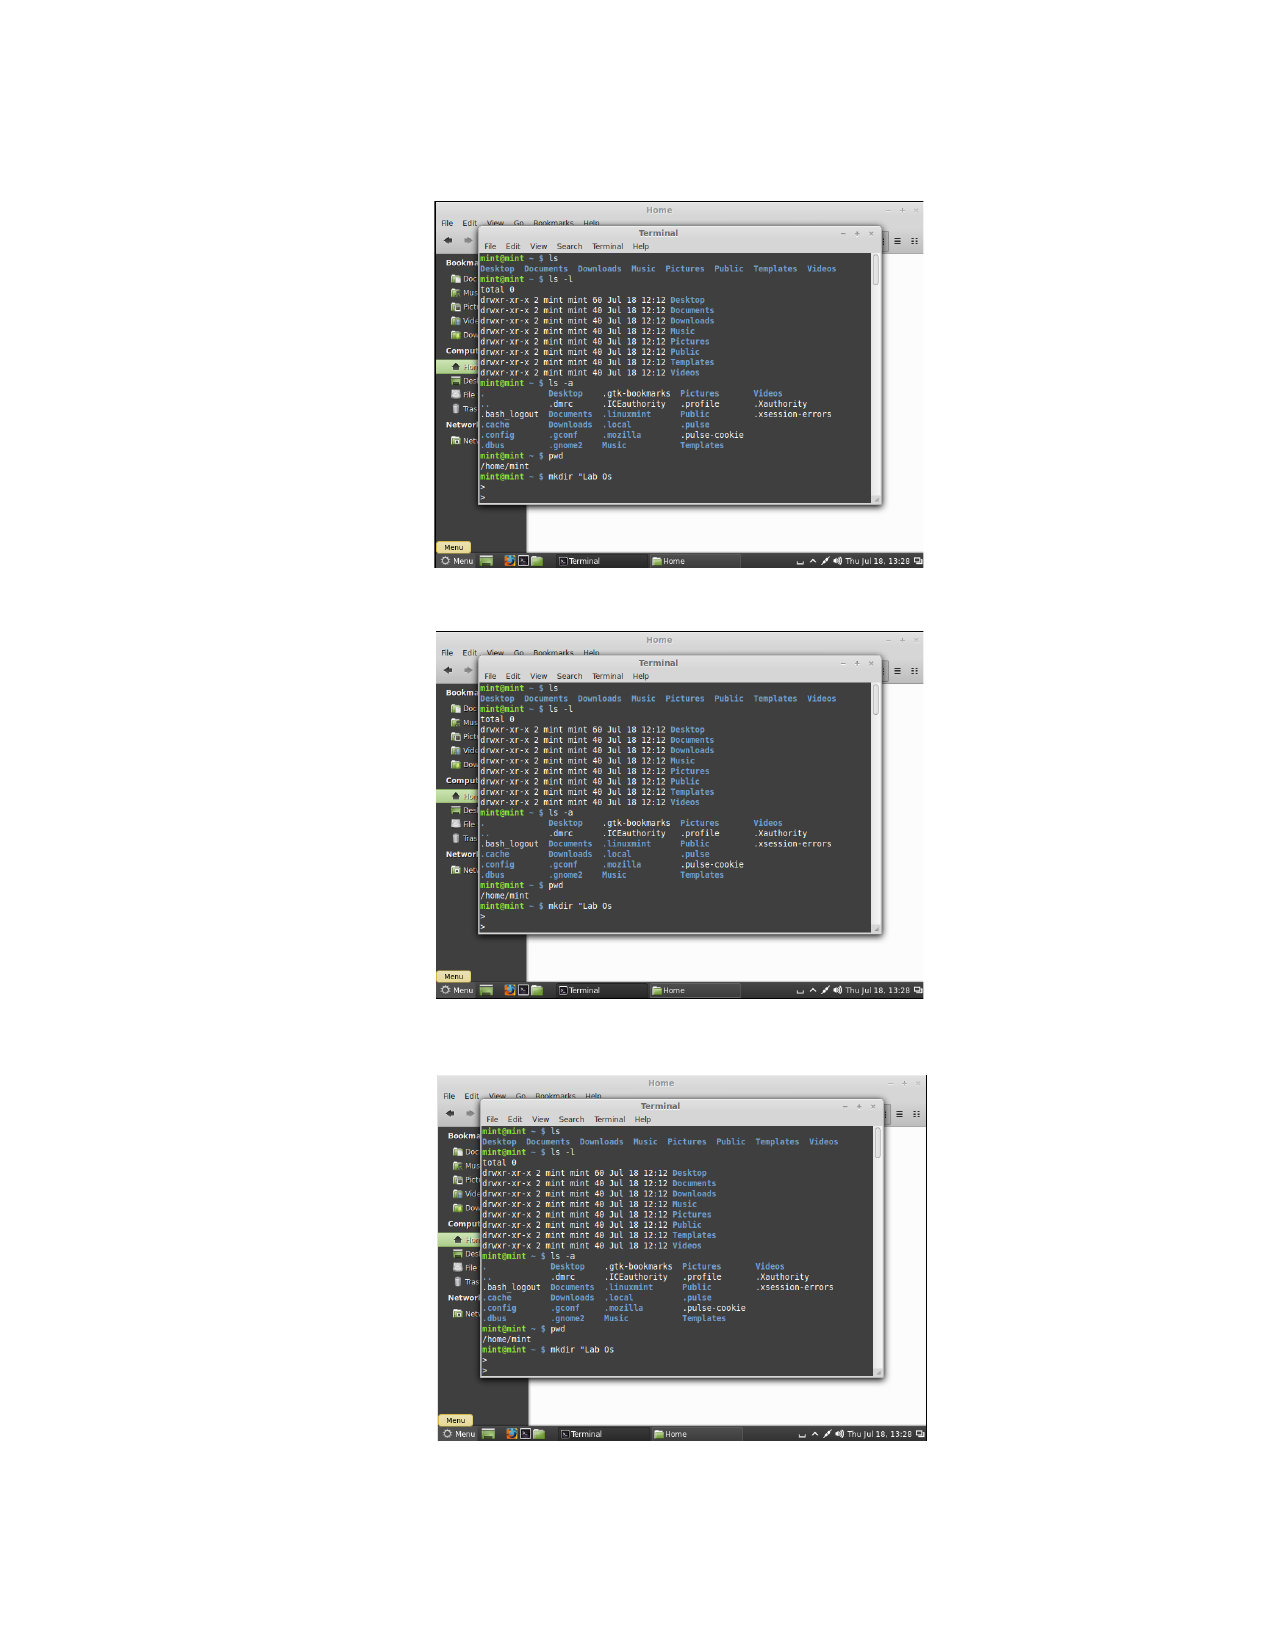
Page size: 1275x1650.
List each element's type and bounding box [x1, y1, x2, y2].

picture [437, 1075, 927, 1441]
picture [436, 631, 924, 999]
picture [434, 201, 924, 568]
